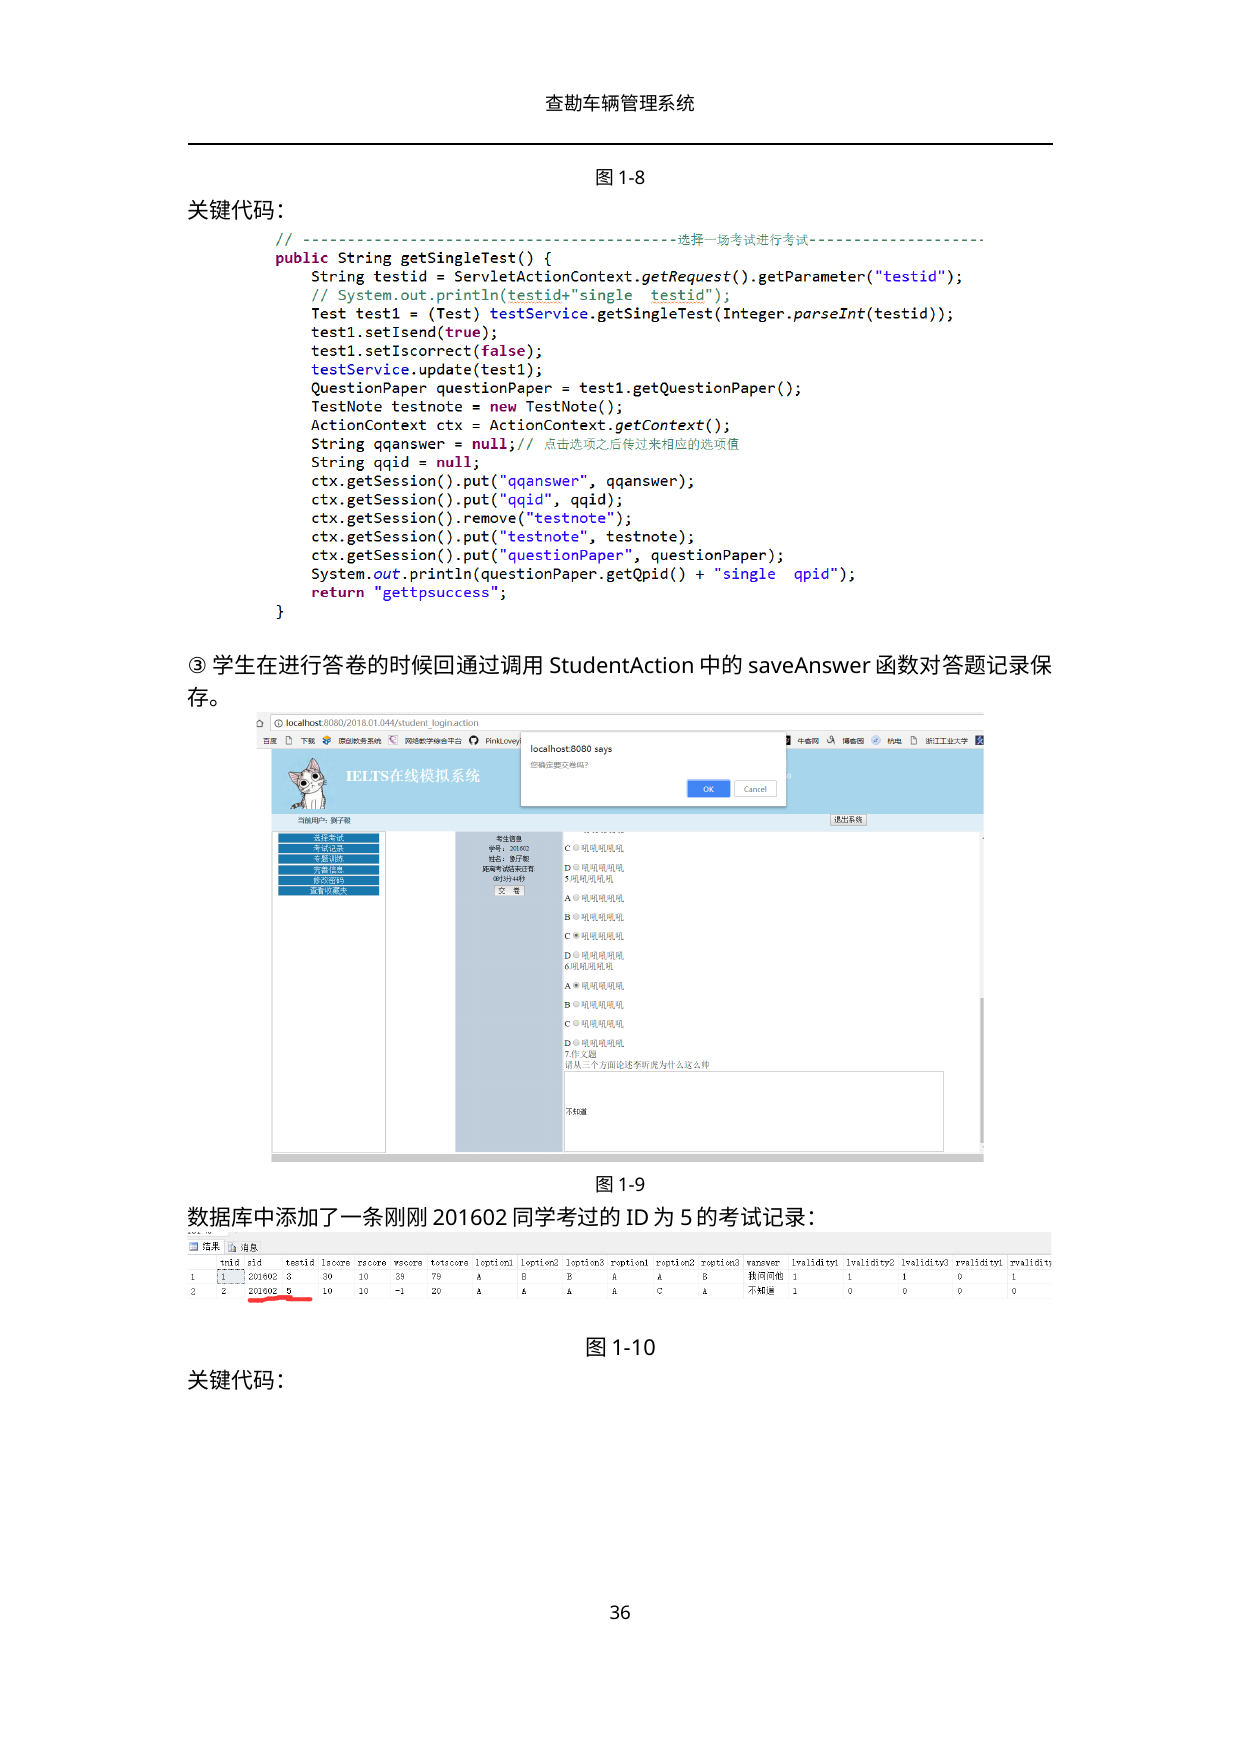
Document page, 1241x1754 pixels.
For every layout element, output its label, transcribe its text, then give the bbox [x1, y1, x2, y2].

text 关键代码： [187, 1362, 1053, 1395]
picture [187, 1232, 1052, 1305]
text 关键代码： [187, 192, 1053, 225]
picture [257, 224, 983, 619]
text 图1-9 [187, 1167, 1053, 1200]
text 图1-10 [187, 1330, 1053, 1362]
text 数据库中添加了一条刚刚201602同学考过的ID为5的考试记录： [187, 1200, 1053, 1232]
text ③学生在进行答卷的时候回通过调用StudentAction中的saveAnswer函数对答题记录保存。 [187, 647, 1053, 712]
text 图1-8 [187, 160, 1053, 192]
picture [256, 712, 984, 1162]
